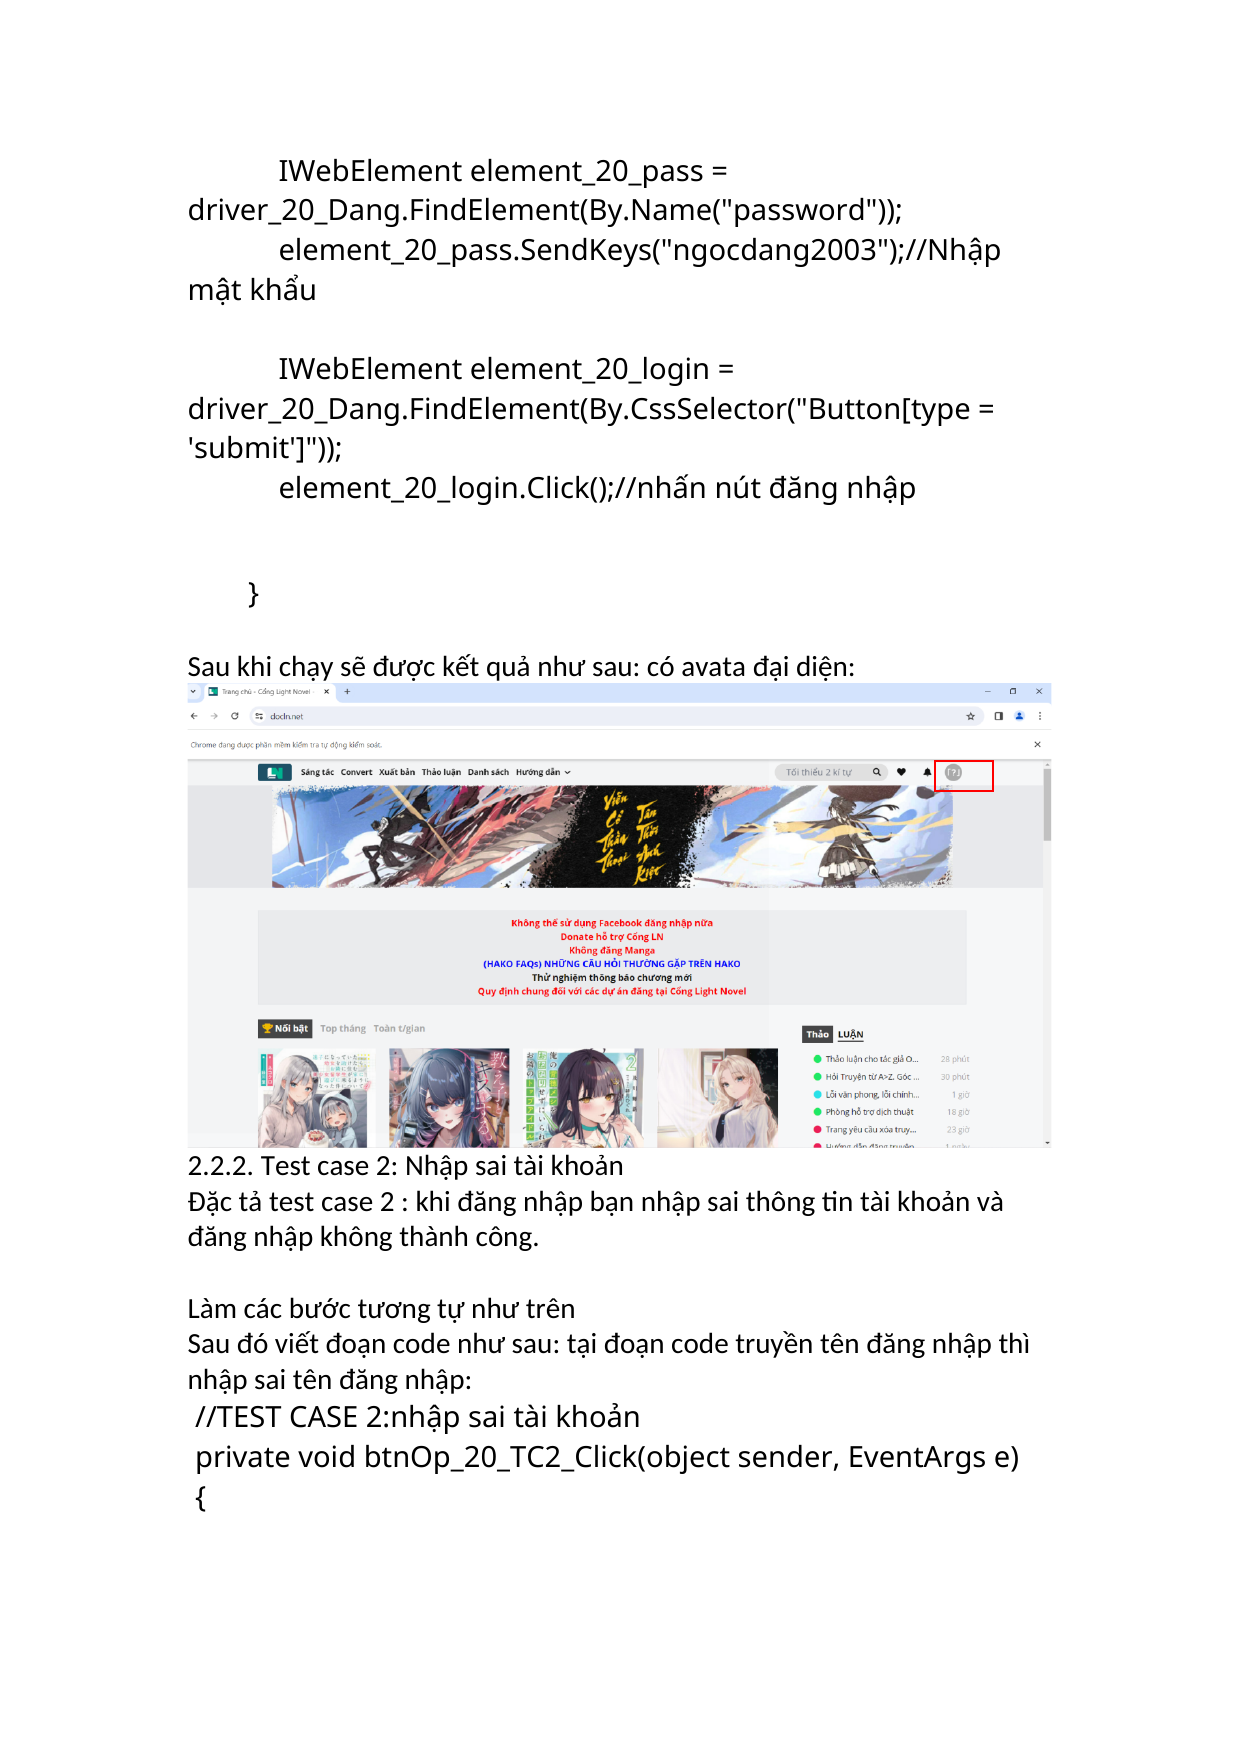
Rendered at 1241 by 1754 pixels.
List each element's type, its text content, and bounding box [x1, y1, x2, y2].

list Đặc tả test case 2 : khi đăng nhập bạn nhập sai thông tin tài khoản và đăng nhập không thành công. [187, 1183, 1053, 1254]
text Sau đó viết đoạn code như sau: tại đoạn code truyền tên đăng nhập thì nhập sai tên đăng nhập: [187, 1325, 1053, 1397]
text element_20_login.Click();//nhấn nút đăng nhập [187, 467, 1053, 507]
list Test case 2: Nhập sai tài khoản [187, 1147, 1053, 1183]
text IWebElement element_20_login = driver_20_Dang.FindElement(By.CssSelector("Button[type = 'submit']")); [187, 348, 1053, 467]
text //TEST CASE 2:nhập sai tài khoản [187, 1397, 1053, 1436]
text Sau khi chạy sẽ được kết quả như sau: có avata đại diện: [187, 648, 1053, 683]
picture [187, 683, 1052, 1148]
text IWebElement element_20_pass = driver_20_Dang.FindElement(By.Name("password")); [187, 150, 1053, 229]
text { [187, 1476, 1053, 1516]
text } [187, 572, 1053, 612]
text private void btnOp_20_TC2_Click(object sender, EventArgs e) [187, 1436, 1053, 1476]
text Làm các bước tương tự như trên [187, 1290, 1053, 1325]
text element_20_pass.SendKeys("ngocdang2003");//Nhập mật khẩu [187, 229, 1053, 309]
